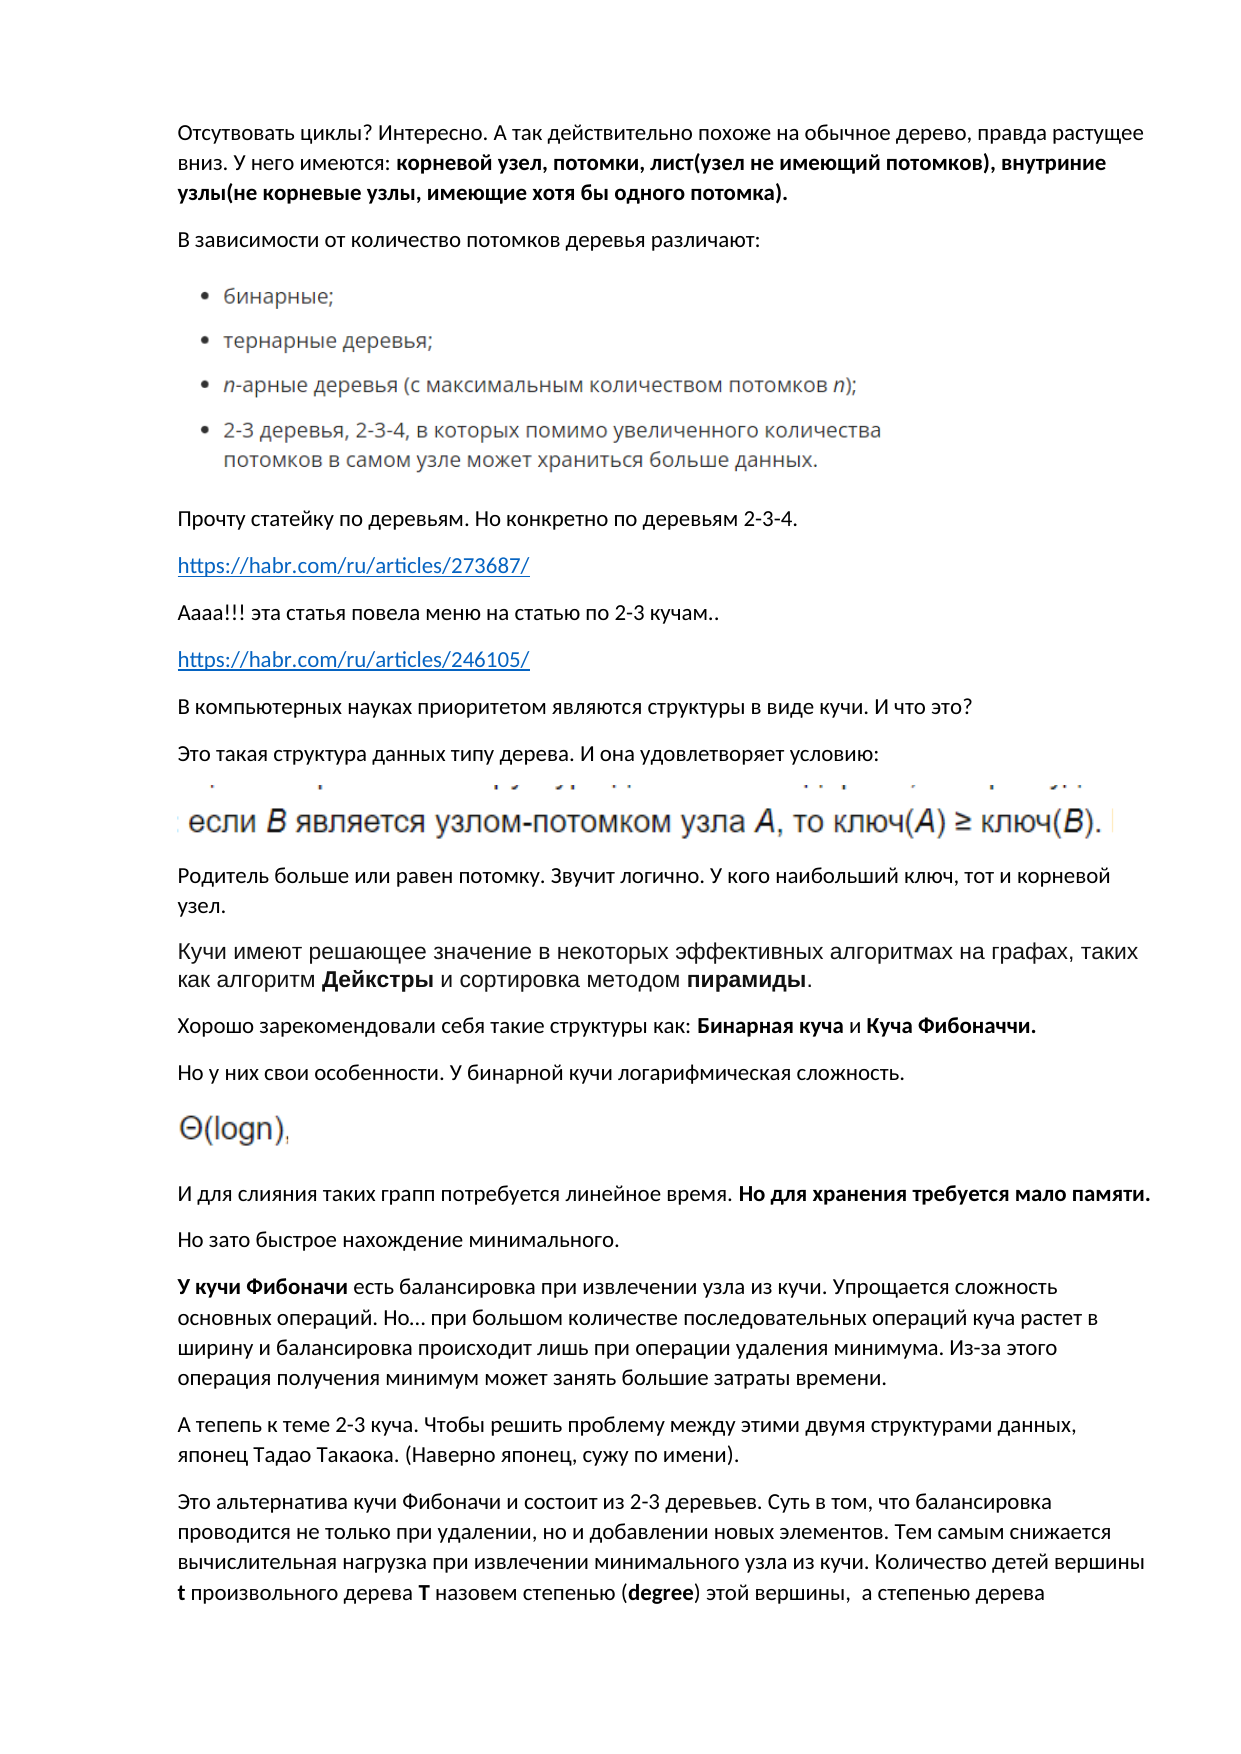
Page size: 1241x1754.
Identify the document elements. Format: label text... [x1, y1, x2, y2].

text Хорошо зарекомендовали себя такие структуры как: Бинарная куча и Куча Фибоначчи. [177, 1011, 1152, 1039]
text Это альтернатива кучи Фибоначи и состоит из 2-3 деревьев. Суть в том, что балансировка проводится не только при удалении, но и добавлении новых элементов. Тем самым снижается вычислительная нагрузка при извлечении минимального узла из кучи. Количество детей вершины t произвольного дерева T назовем степенью (degree) этой вершины, а степенью дерева [177, 1487, 1152, 1606]
text Родитель больше или равен потомку. Звучит логично. У кого наибольший ключ, тот и корневой узел. [177, 861, 1152, 919]
text Прочту статейку по деревьям. Но конкретно по деревьям 2-3-4. [177, 504, 1152, 532]
text Аааа!!! эта статья повела меню на статью по 2-3 кучам.. [177, 598, 1152, 626]
text Это такая структура данных типу дерева. И она удовлетворяет условию: [177, 739, 1152, 767]
text И для слияния таких грапп потребуется линейное время. Но для хранения требуется мало памяти. [177, 1179, 1152, 1207]
text В компьютерных науках приоритетом являются структуры в виде кучи. И что это? [177, 692, 1152, 720]
picture [177, 272, 898, 486]
picture [177, 785, 1114, 842]
text Но зато быстрое нахождение минимального. [177, 1226, 1152, 1254]
text У кучи Фибоначи есть балансировка при извлечении узла из кучи. Упрощается сложность основных операций. Но… при большом количестве последовательных операций куча растет в ширину и балансировка происходит лишь при операции удаления минимума. Из-за этого операция получения минимум может занять большие затраты времени. [177, 1272, 1152, 1391]
text В зависимости от количество потомков деревья различают: [177, 225, 1152, 253]
text А тепепь к теме 2-3 куча. Чтобы решить проблему между этими двумя структурами данных, японец Тадао Такаока. (Наверно японец, сужу по имени). [177, 1410, 1152, 1468]
text https://habr.com/ru/articles/246105/ [177, 645, 1152, 673]
text Отсутвовать циклы? Интересно. А так действительно похоже на обычное дерево, правда растущее вниз. У него имеются: корневой узел, потомки, лист(узел не имеющий потомков), внутриние узлы(не корневые узлы, имеющие хотя бы одного потомка). [177, 118, 1152, 207]
picture [177, 1105, 289, 1160]
text Кучи имеют решающее значение в некоторых эффективных алгоритмах на графах, таких как алгоритм Дейкстры и сортировка методом пирамиды. [177, 938, 1152, 993]
text Но у них свои особенности. У бинарной кучи логарифмическая сложность. [177, 1058, 1152, 1086]
text https://habr.com/ru/articles/273687/ [177, 551, 1152, 579]
